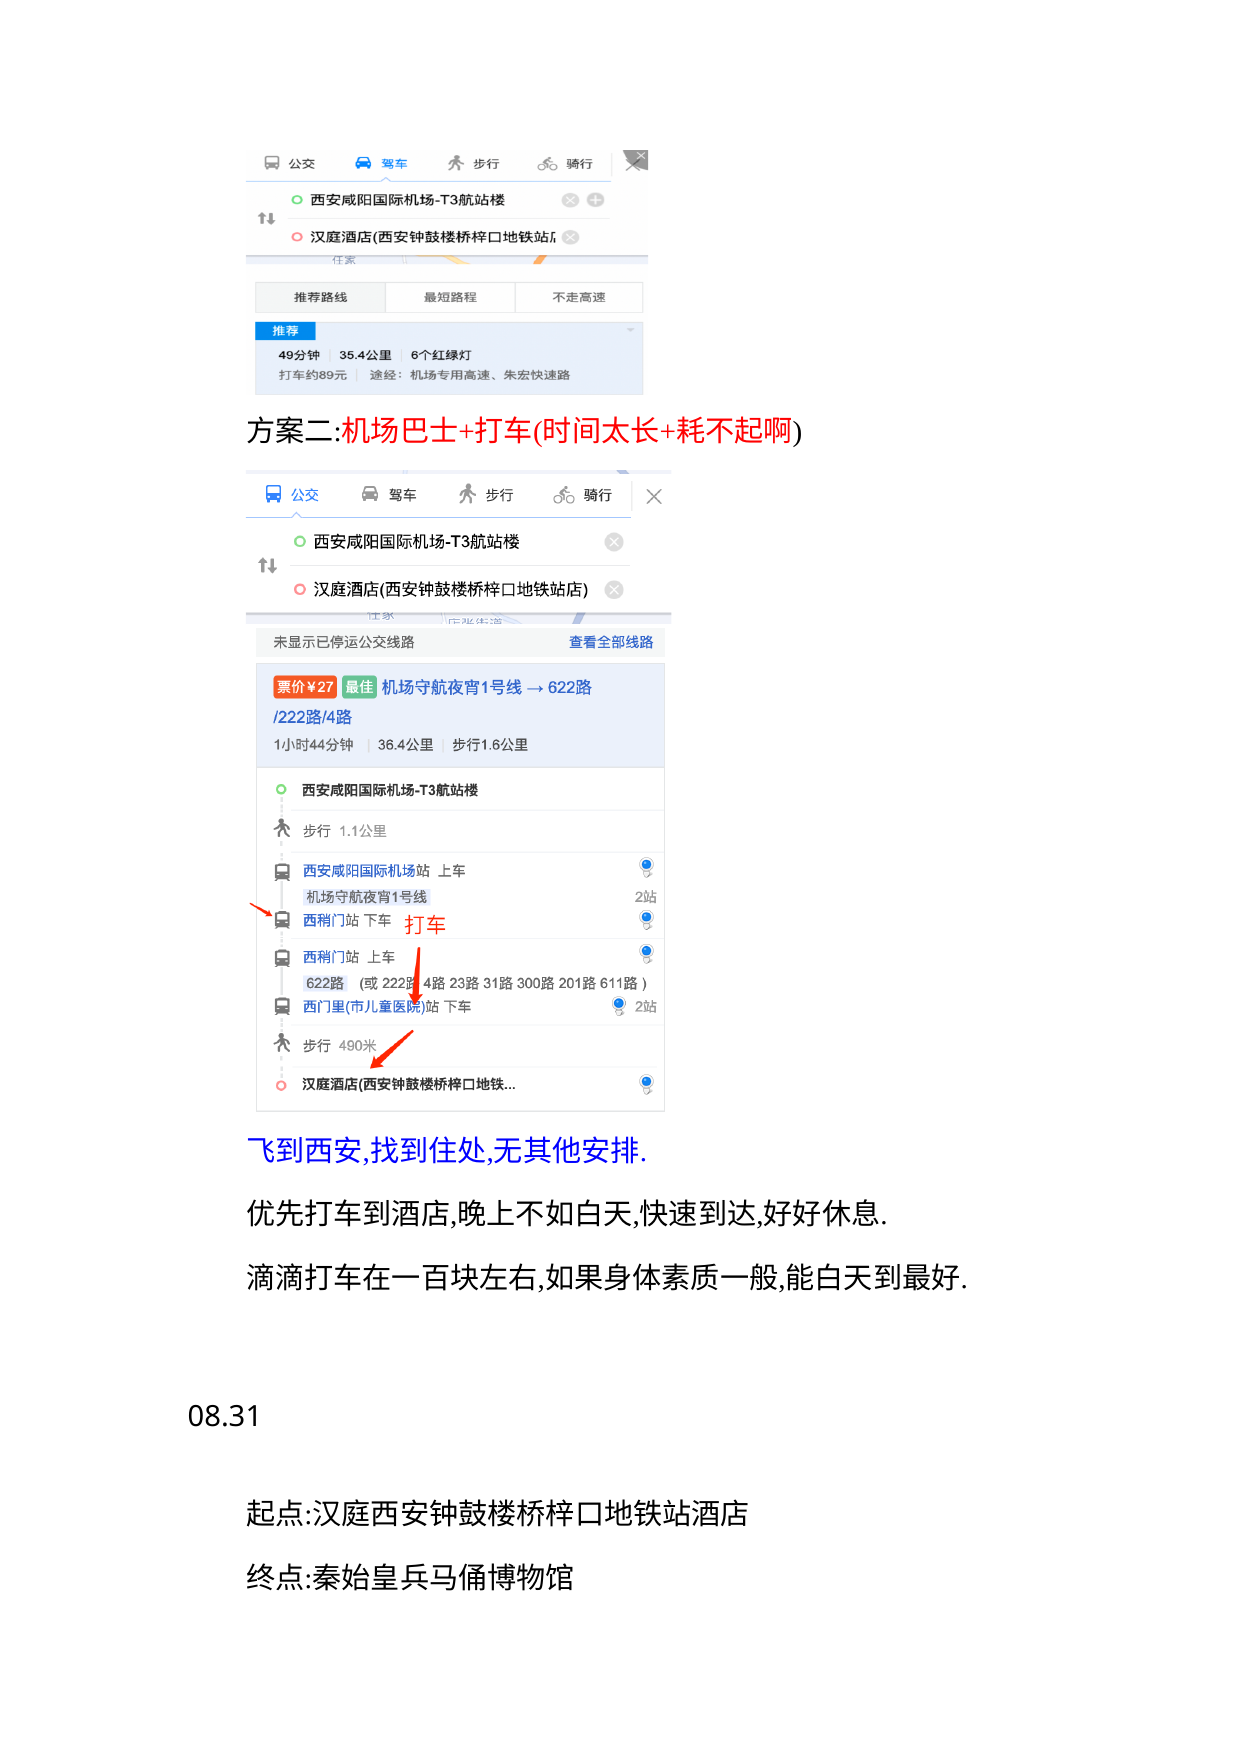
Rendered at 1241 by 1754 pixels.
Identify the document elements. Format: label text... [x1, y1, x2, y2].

text 起点:汉庭西安钟鼓楼桥梓口地铁站酒店 [187, 1491, 1053, 1533]
text 飞到西安,找到住处,无其他安排. [187, 1127, 1053, 1170]
picture [245, 470, 672, 1115]
subtitle 08.31 [187, 1395, 1053, 1435]
picture [245, 150, 649, 395]
text 终点:秦始皇兵马俑博物馆 [187, 1554, 1053, 1597]
text 优先打车到酒店,晚上不如白天,快速到达,好好休息. [187, 1191, 1053, 1233]
text 方案二:机场巴士+打车(时间太长+耗不起啊) [187, 407, 1053, 449]
text 滴滴打车在一百块左右,如果身体素质一般,能白天到最好. [187, 1254, 1053, 1297]
